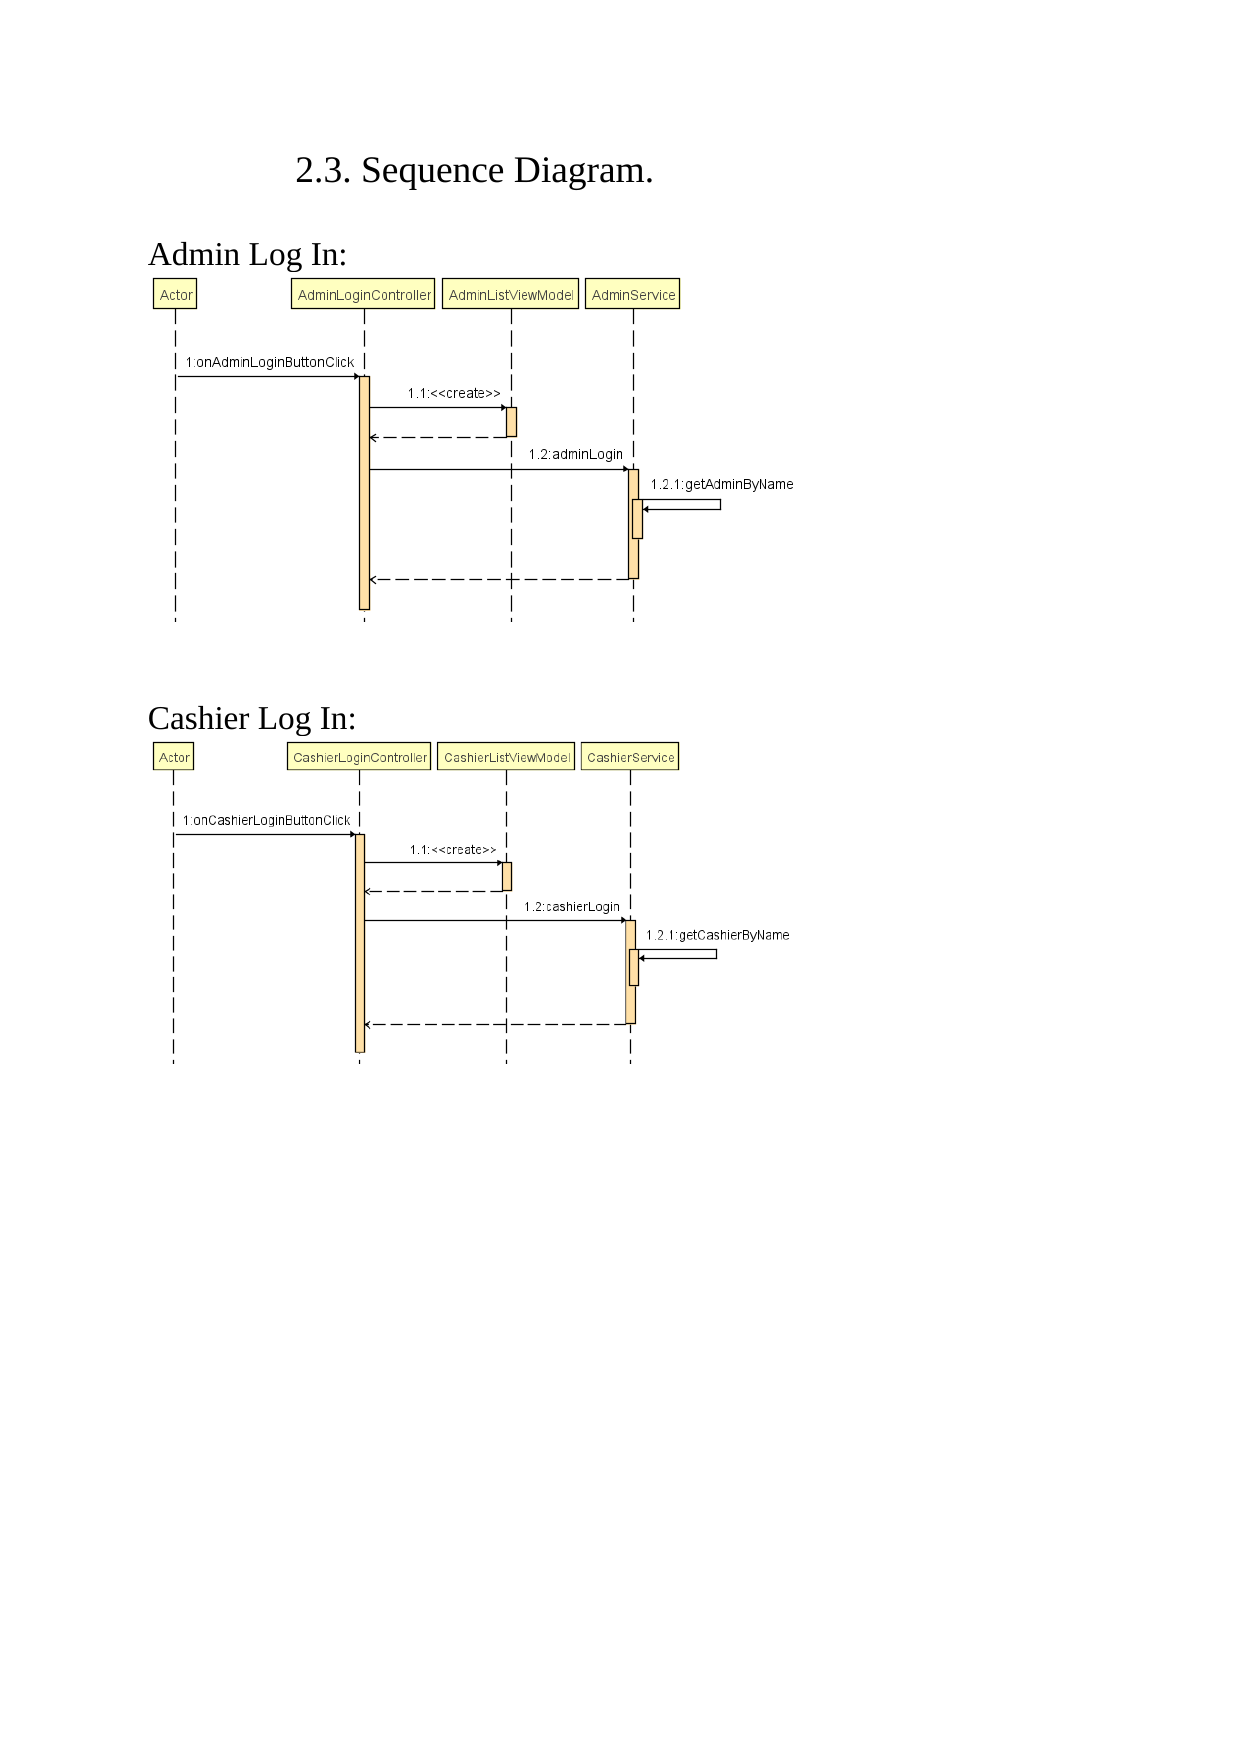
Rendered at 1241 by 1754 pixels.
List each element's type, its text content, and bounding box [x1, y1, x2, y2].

picture [147, 272, 1093, 622]
list 2.3. Sequence Diagram. [295, 148, 1093, 191]
picture [147, 736, 1093, 1064]
text Admin Log In: [148, 234, 1093, 272]
text Cashier Log In: [148, 698, 1093, 736]
